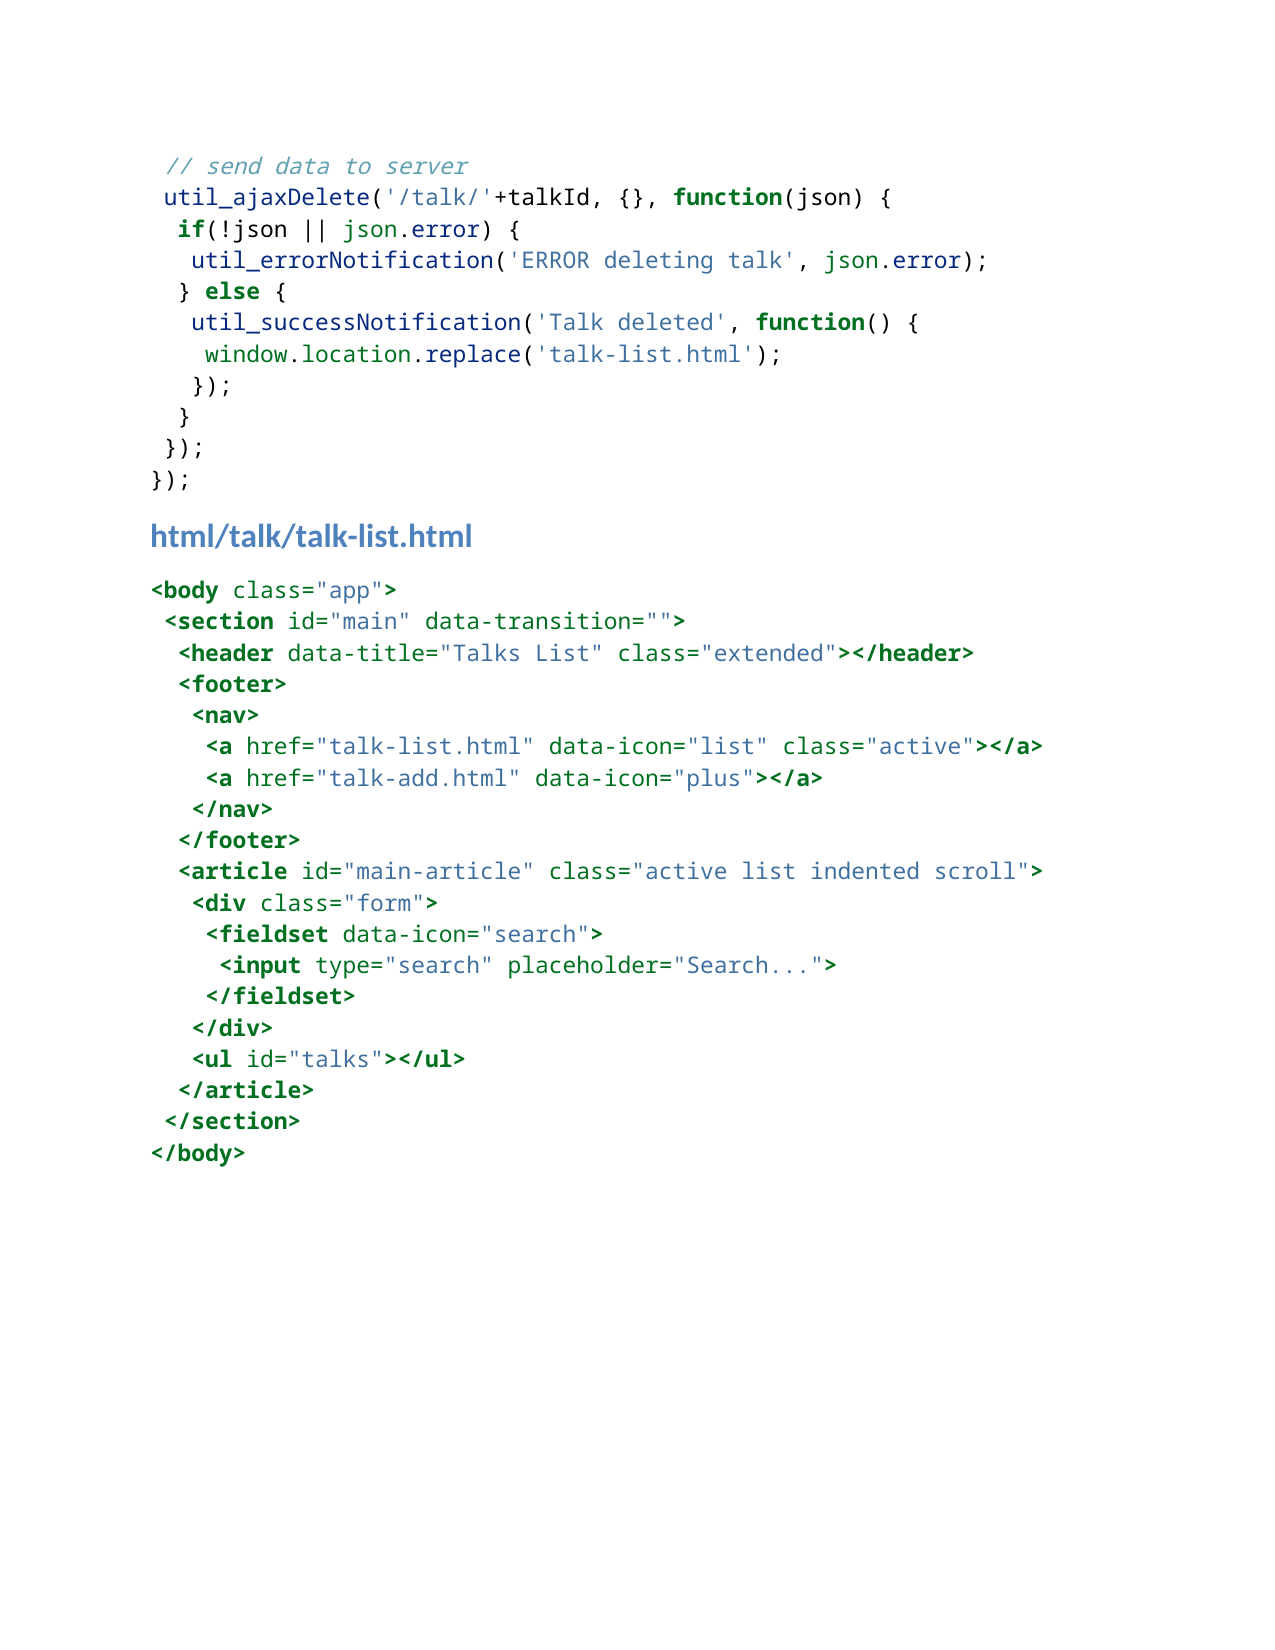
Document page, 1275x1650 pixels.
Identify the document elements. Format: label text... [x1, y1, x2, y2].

subtitle html/talk/talk-list.html [150, 514, 1125, 555]
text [150, 150, 1125, 494]
text <body class="app"> <section id="main" data-transition=""> <header data-title="Talks List" class="extended"></header> <footer> <nav> <a href="talk-list.html" data-icon="list" class="active"></a> <a href="talk-add.html" data-icon="plus"></a> </nav> </footer> <article id="main-article" class="active list indented scroll"> <div class="form"> <fieldset data-icon="search"> <input type="search" placeholder="Search..."> </fieldset> </div> <ul id="talks"></ul> </article> </section> </body> [150, 574, 1125, 1168]
